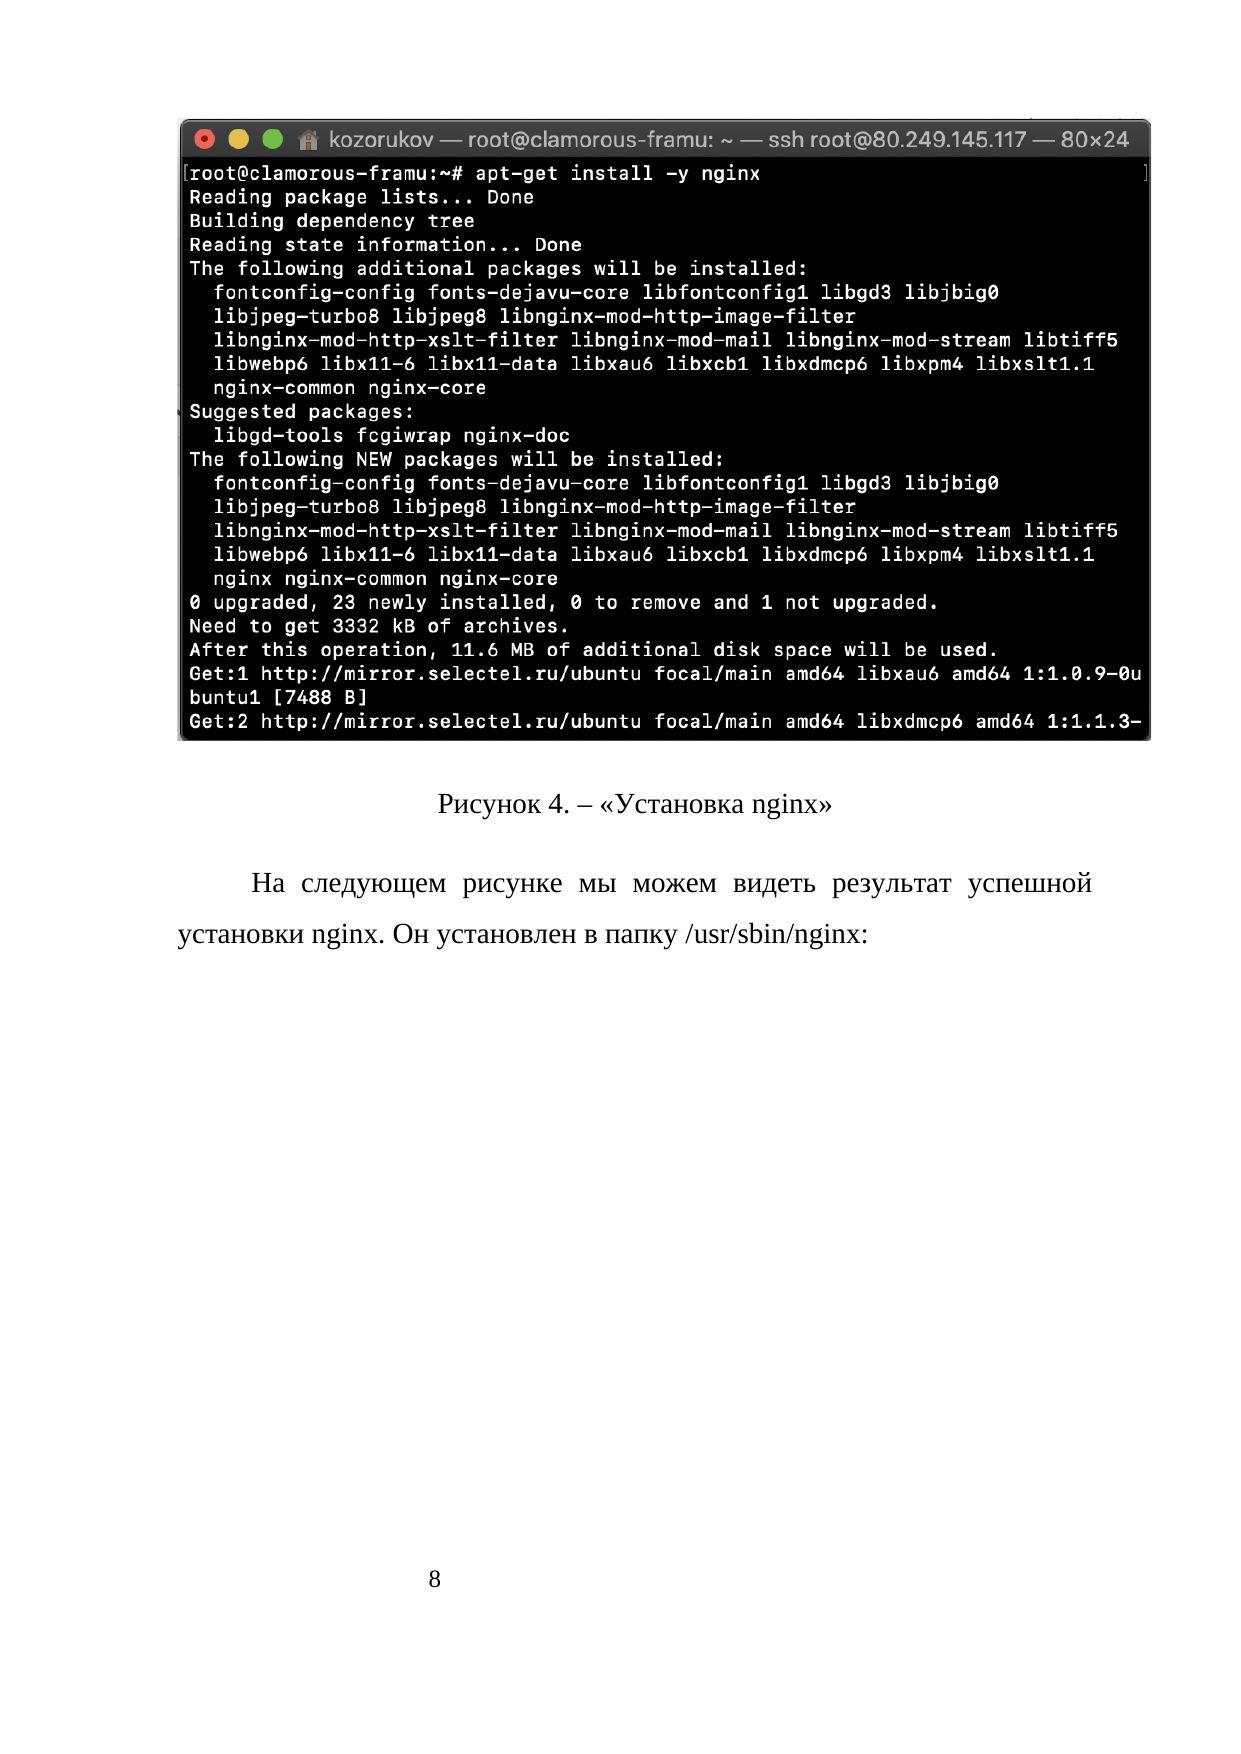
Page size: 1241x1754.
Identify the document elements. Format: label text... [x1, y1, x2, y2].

picture [177, 118, 1152, 741]
text Рисунок 4. – «Установка nginx» [177, 786, 1093, 820]
text На следующем рисунке мы можем видеть результат успешной установки nginx. Он установлен в папку /usr/sbin/nginx: [177, 866, 1093, 949]
